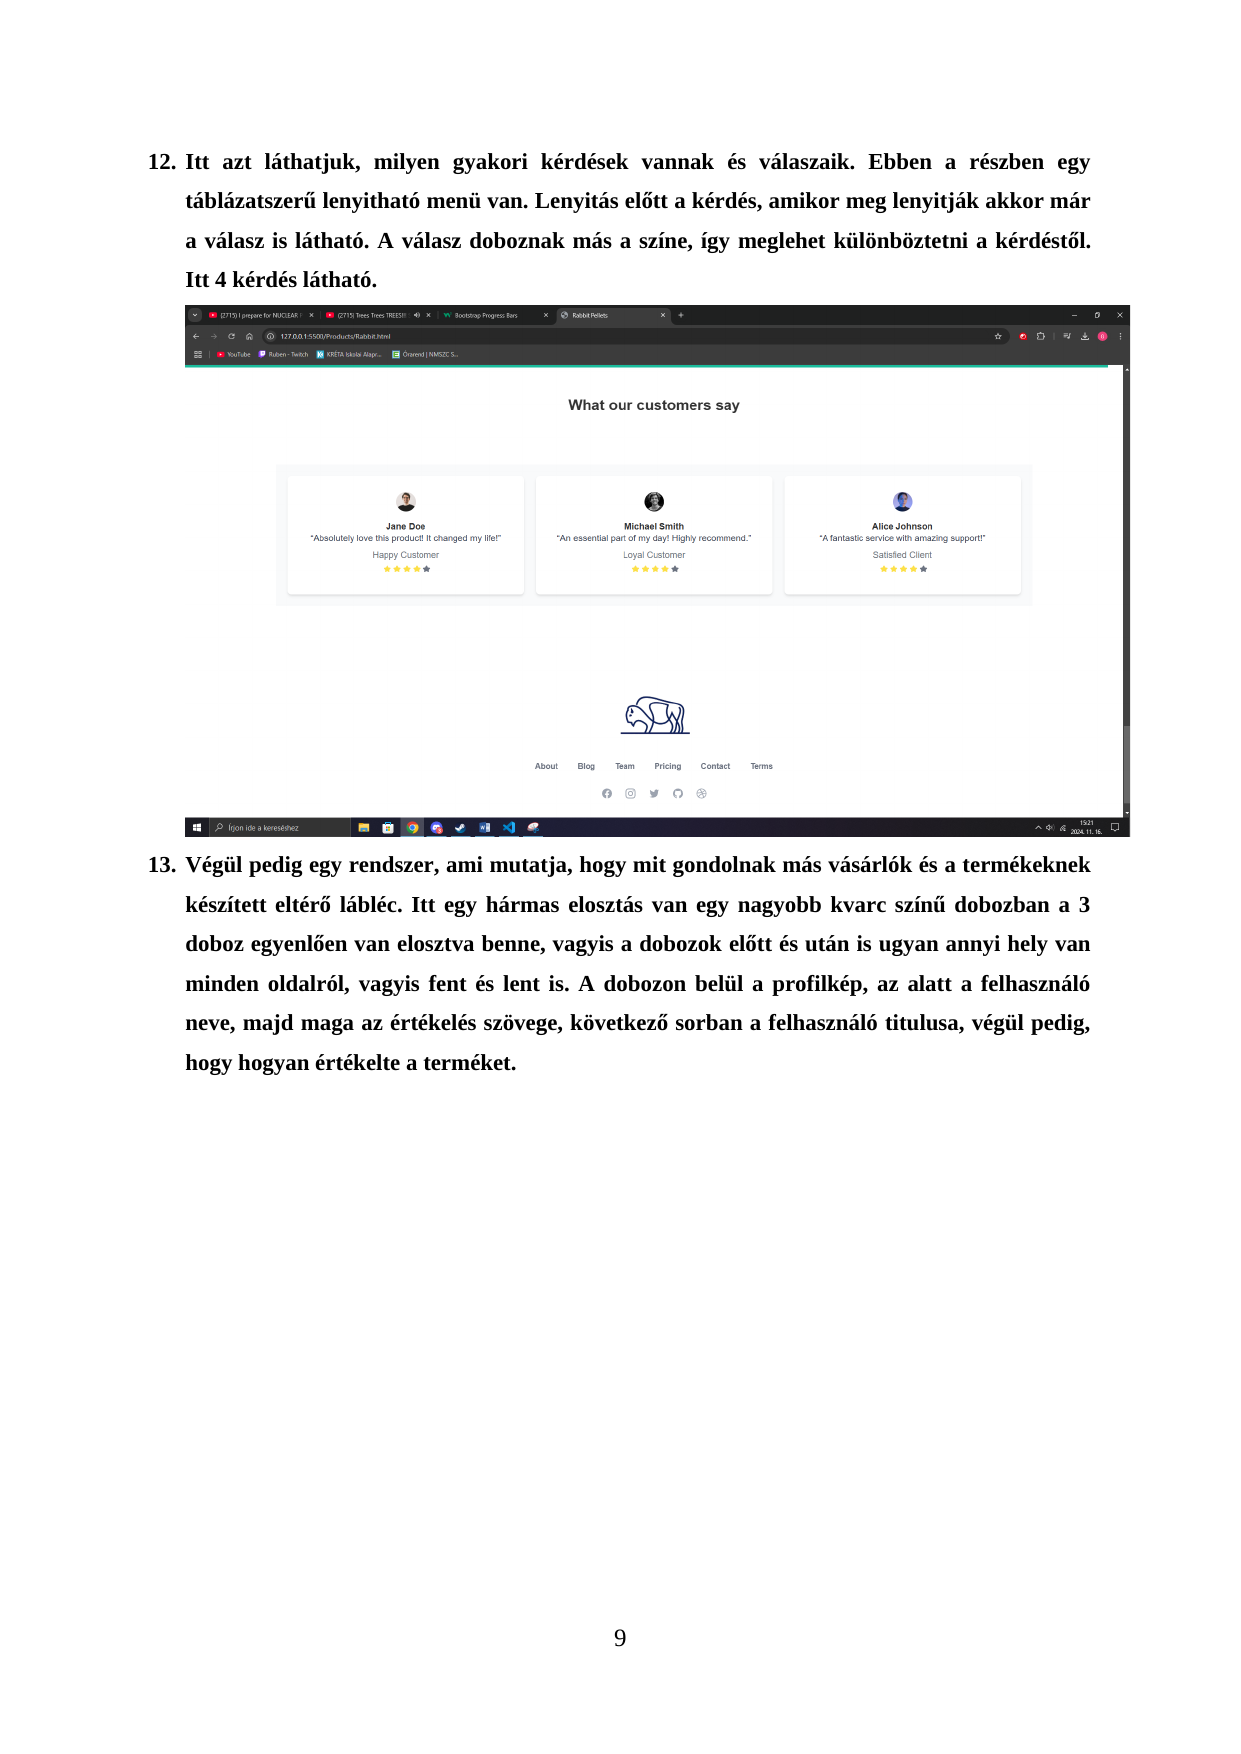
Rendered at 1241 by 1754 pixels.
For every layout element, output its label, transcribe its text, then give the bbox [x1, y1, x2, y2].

list Végül pedig egy rendszer, ami mutatja, hogy mit gondolnak más vásárlók és a termékeknek készített eltérő lábléc. Itt egy hármas elosztás van egy nagyobb kvarc színű dobozban a 3 doboz egyenlően van elosztva benne, vagyis a dobozok előtt és után is ugyan annyi hely van minden oldalról, vagyis fent és lent is. A dobozon belül a profilkép, az alatt a felhasználó neve, majd maga az értékelés szövege, következő sorban a felhasználó titulusa, végül pedig, hogy hogyan értékelte a terméket. [148, 851, 1092, 1075]
picture [185, 305, 1130, 837]
list Itt azt láthatjuk, milyen gyakori kérdések vannak és válaszaik. Ebben a részben egy táblázatszerű lenyitható menü van. Lenyitás előtt a kérdés, amikor meg lenyitják akkor már a válasz is látható. A válasz doboznak más a színe, így meglehet különböztetni a kérdéstől. Itt 4 kérdés látható. [148, 148, 1092, 292]
